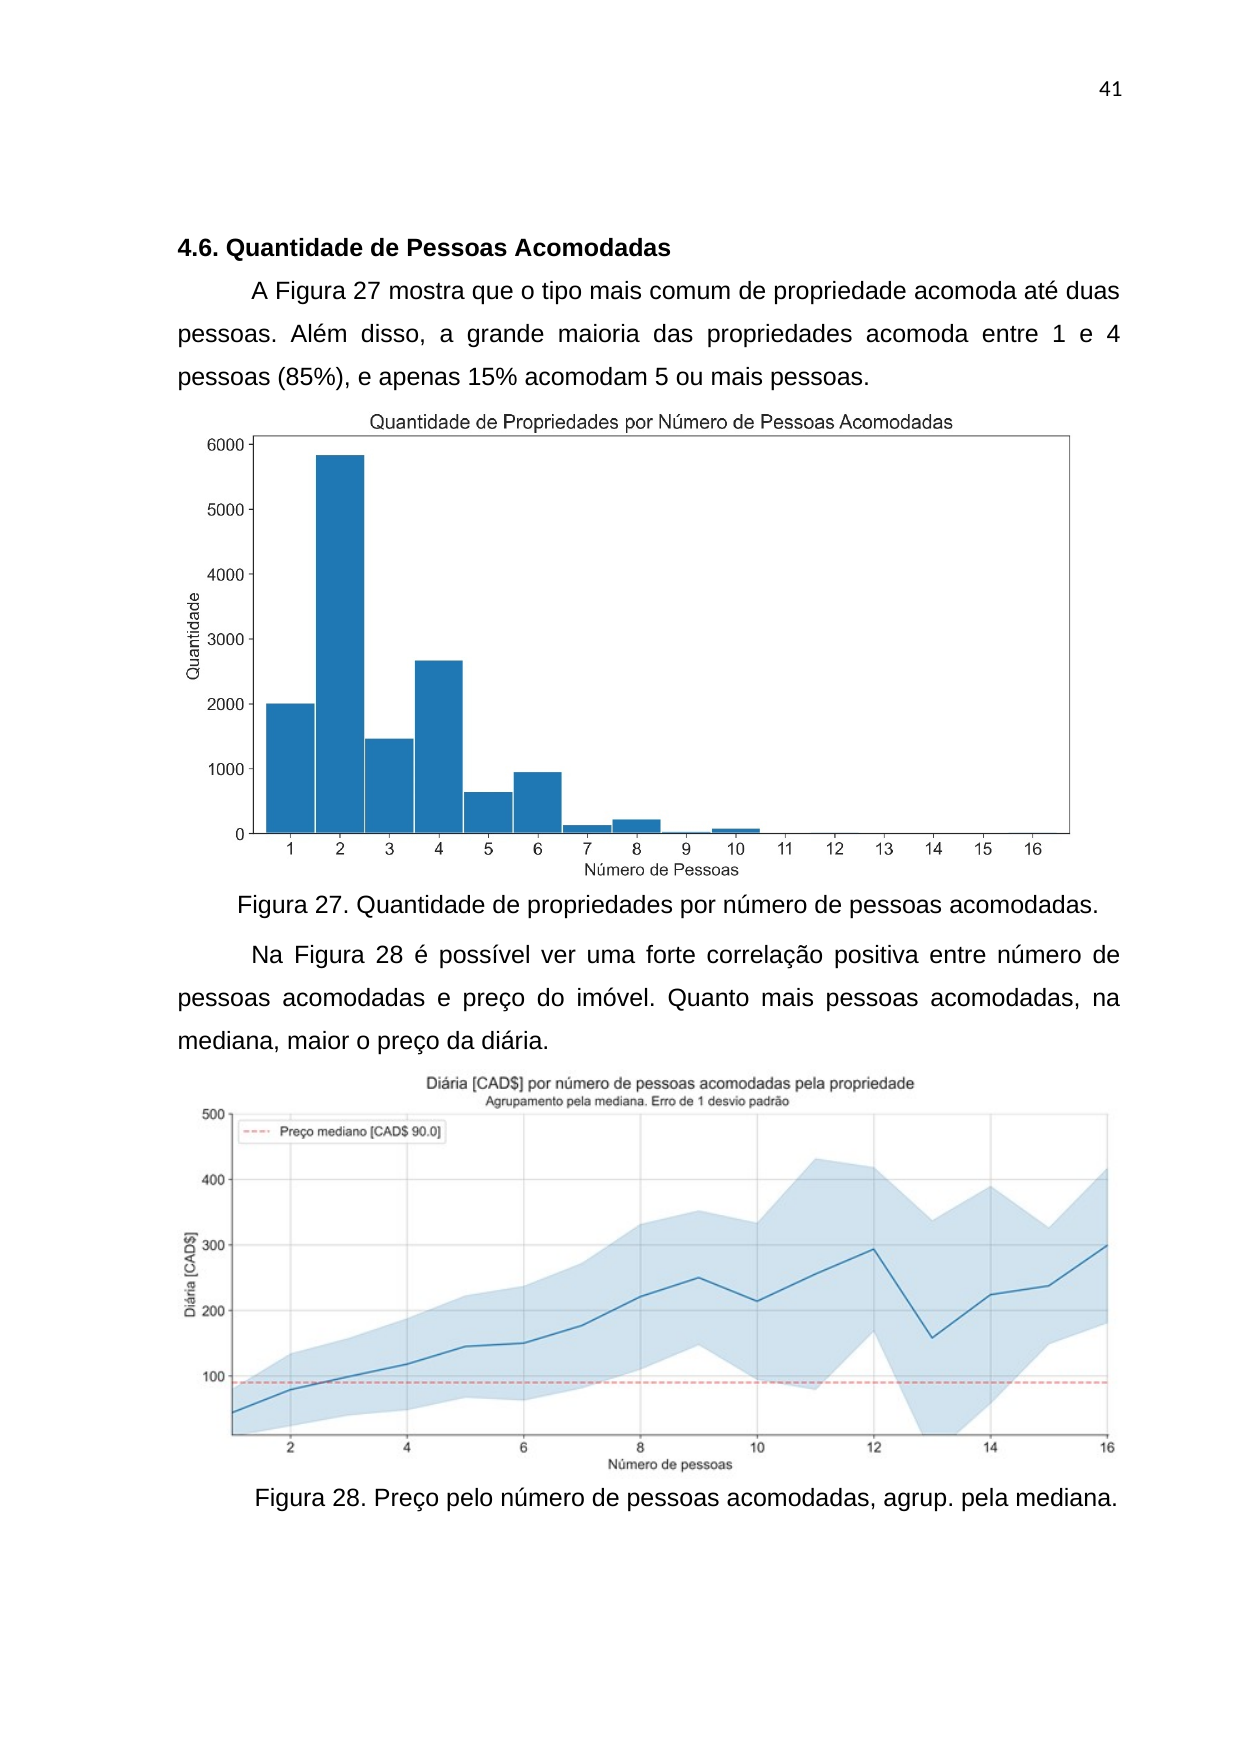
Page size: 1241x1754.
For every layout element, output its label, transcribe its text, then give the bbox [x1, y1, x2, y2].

picture [177, 1069, 1122, 1479]
text Figura 28. Preço pelo número de pessoas acomodadas, agrup. pela mediana. [177, 1483, 1122, 1512]
picture [177, 405, 1078, 887]
text Na Figura 28 é possível ver uma forte correlação positiva entre número de pessoas acomodadas e preço do imóvel. Quanto mais pessoas acomodadas, na mediana, maior o preço da diária. [177, 940, 1122, 1055]
text Figura 27. Quantidade de propriedades por número de pessoas acomodadas. [215, 890, 1122, 919]
text A Figura 27 mostra que o tipo mais comum de propriedade acomoda até duas pessoas. Além disso, a grande maioria das propriedades acomoda entre 1 e 4 pessoas (85%), e apenas 15% acomodam 5 ou mais pessoas. [177, 276, 1122, 391]
subtitle Quantidade de Pessoas Acomodadas [177, 233, 1122, 261]
